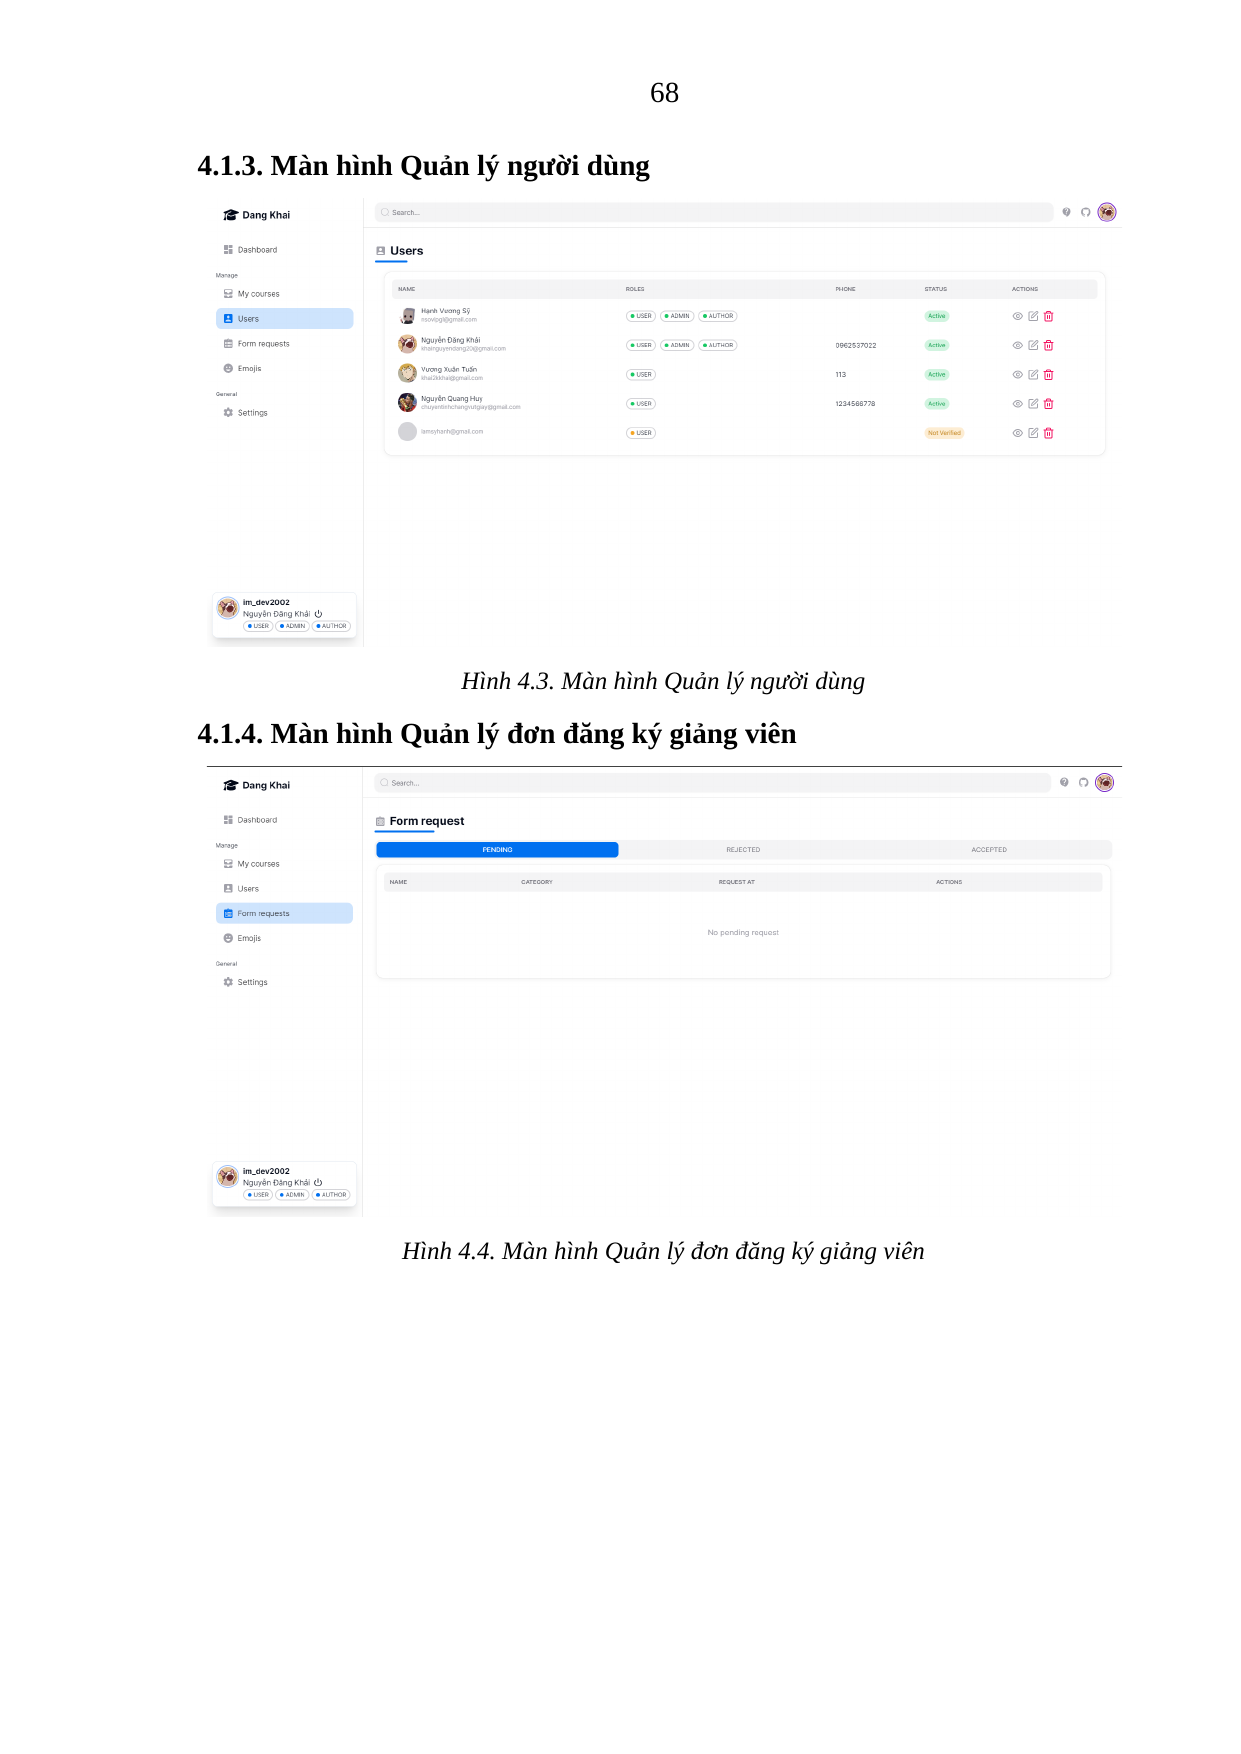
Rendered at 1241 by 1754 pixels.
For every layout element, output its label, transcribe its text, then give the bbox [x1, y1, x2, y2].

text Hình 4.3. Màn hình Quản lý người dùng [207, 666, 1122, 695]
text Hình 4.4. Màn hình Quản lý đơn đăng ký giảng viên [207, 1236, 1122, 1265]
picture [206, 198, 1123, 647]
subtitle 4.1.3. Màn hình Quản lý người dùng [197, 148, 1122, 181]
subtitle 4.1.4. Màn hình Quản lý đơn đăng ký giảng viên [197, 716, 1122, 749]
picture [206, 766, 1123, 1217]
